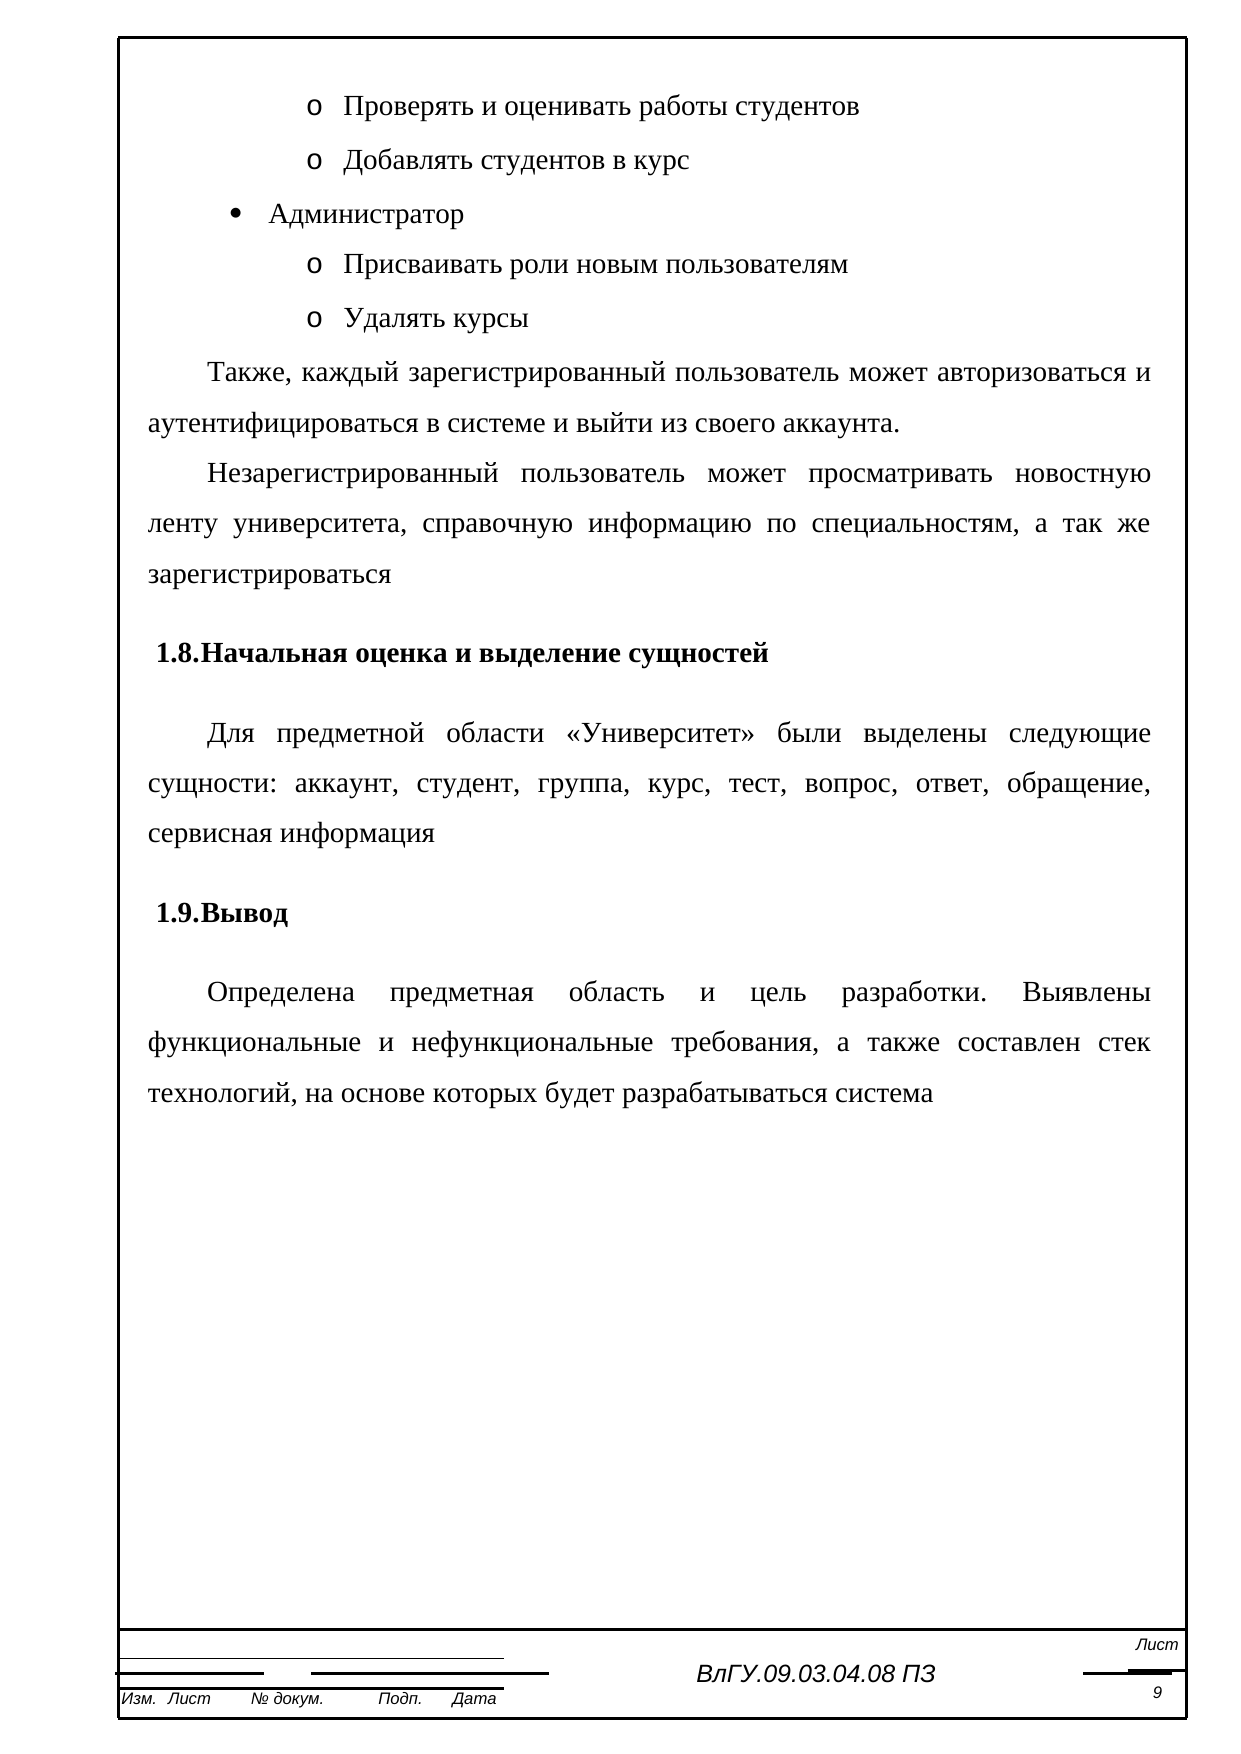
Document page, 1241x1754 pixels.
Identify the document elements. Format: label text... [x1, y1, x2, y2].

list Для предметной области «Университет» были выделены следующие сущности: аккаунт, студент, группа, курс, тест, вопрос, ответ, обращение, сервисная информация [148, 715, 1152, 849]
list Проверять и оценивать работы студентов [306, 88, 1152, 124]
list Присваивать роли новым пользователям [306, 246, 1152, 282]
list Также, каждый зарегистрированный пользователь может авторизоваться и аутентифицироваться в системе и выйти из своего аккаунта. [148, 354, 1152, 438]
text Начальная оценка и выделение сущностей [156, 635, 1152, 669]
text Вывод [156, 895, 1152, 928]
list Удалять курсы [306, 300, 1152, 336]
list Администратор [231, 196, 1152, 229]
list Незарегистрированный пользователь может просматривать новостную ленту университета, справочную информацию по специальностям, а так же зарегистрироваться [148, 455, 1152, 589]
list Определена предметная область и цель разработки. Выявлены функциональные и нефункциональные требования, а также составлен стек технологий, на основе которых будет разрабатываться система [148, 974, 1152, 1108]
list Добавлять студентов в курс [306, 142, 1152, 178]
